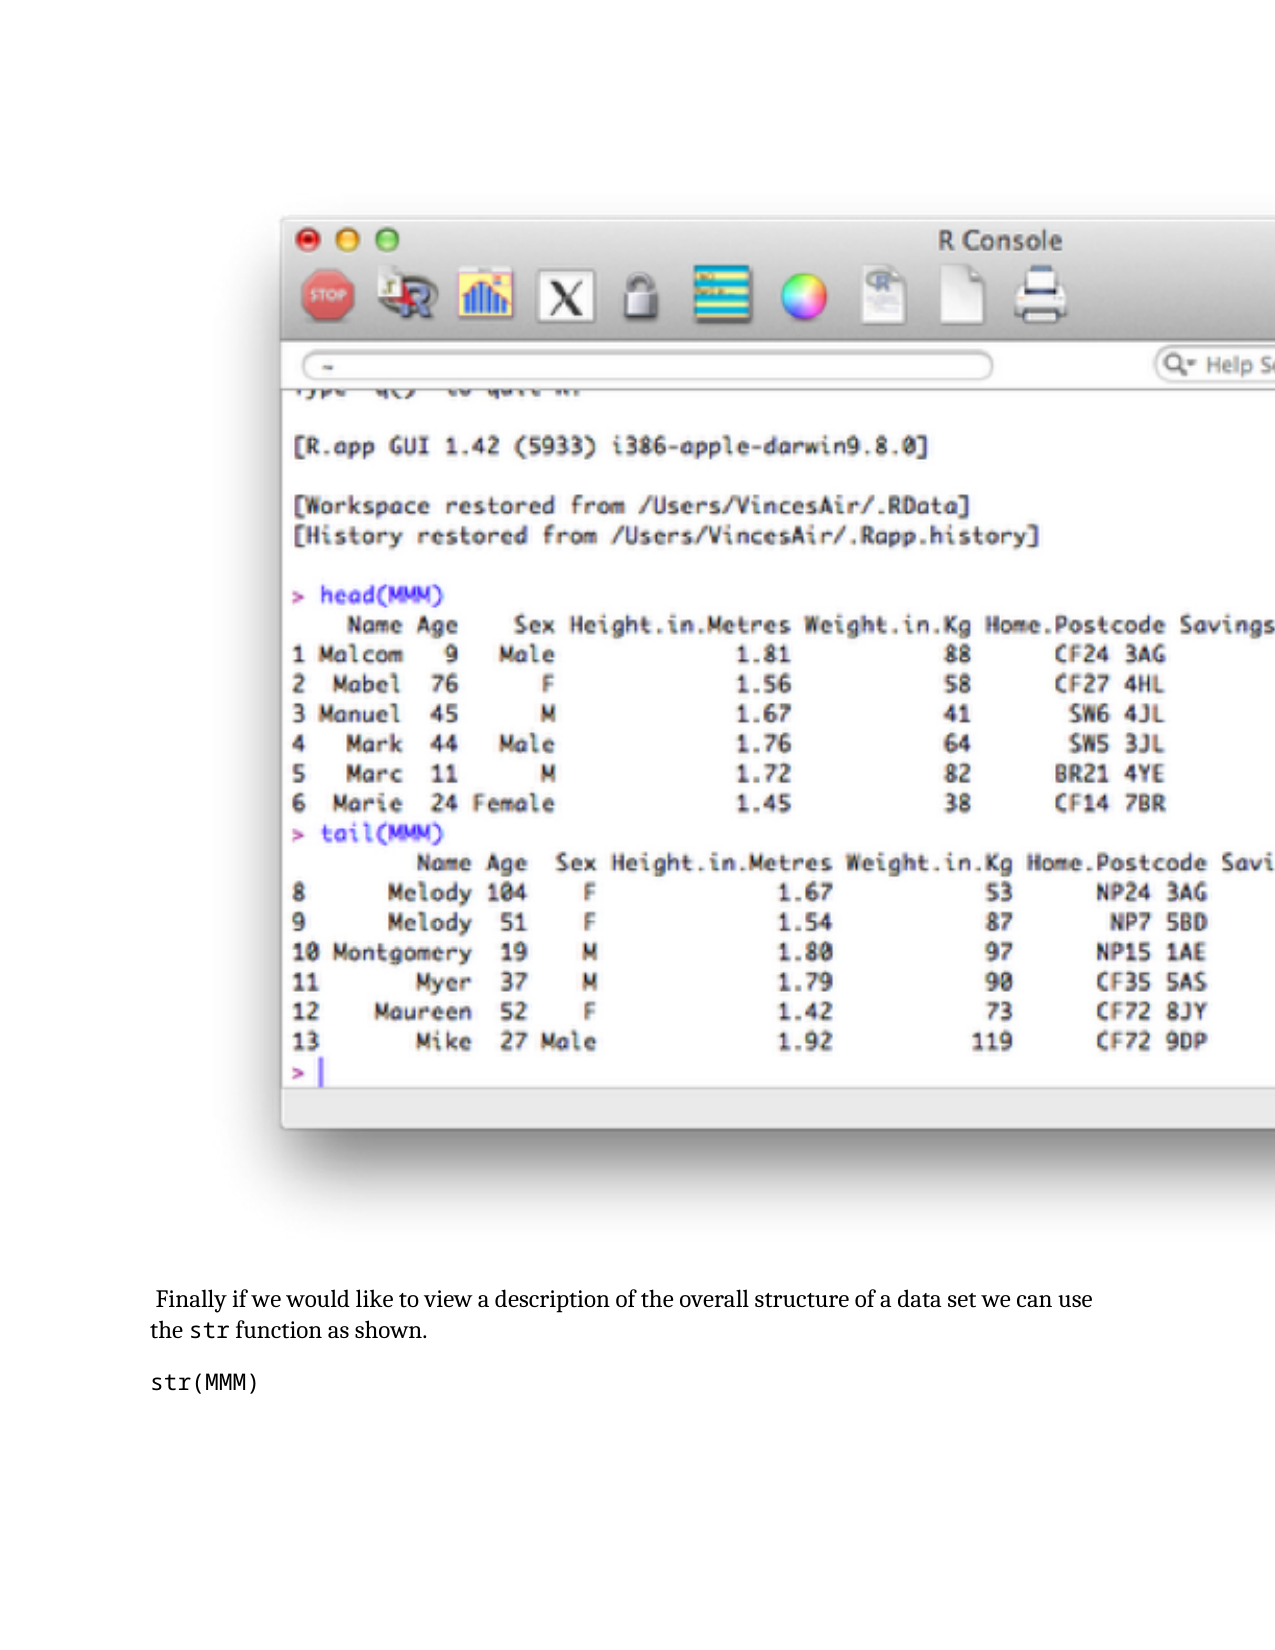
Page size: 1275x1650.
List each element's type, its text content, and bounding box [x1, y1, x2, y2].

text str(MMM) [150, 1366, 1125, 1397]
picture [168, 150, 1275, 1286]
